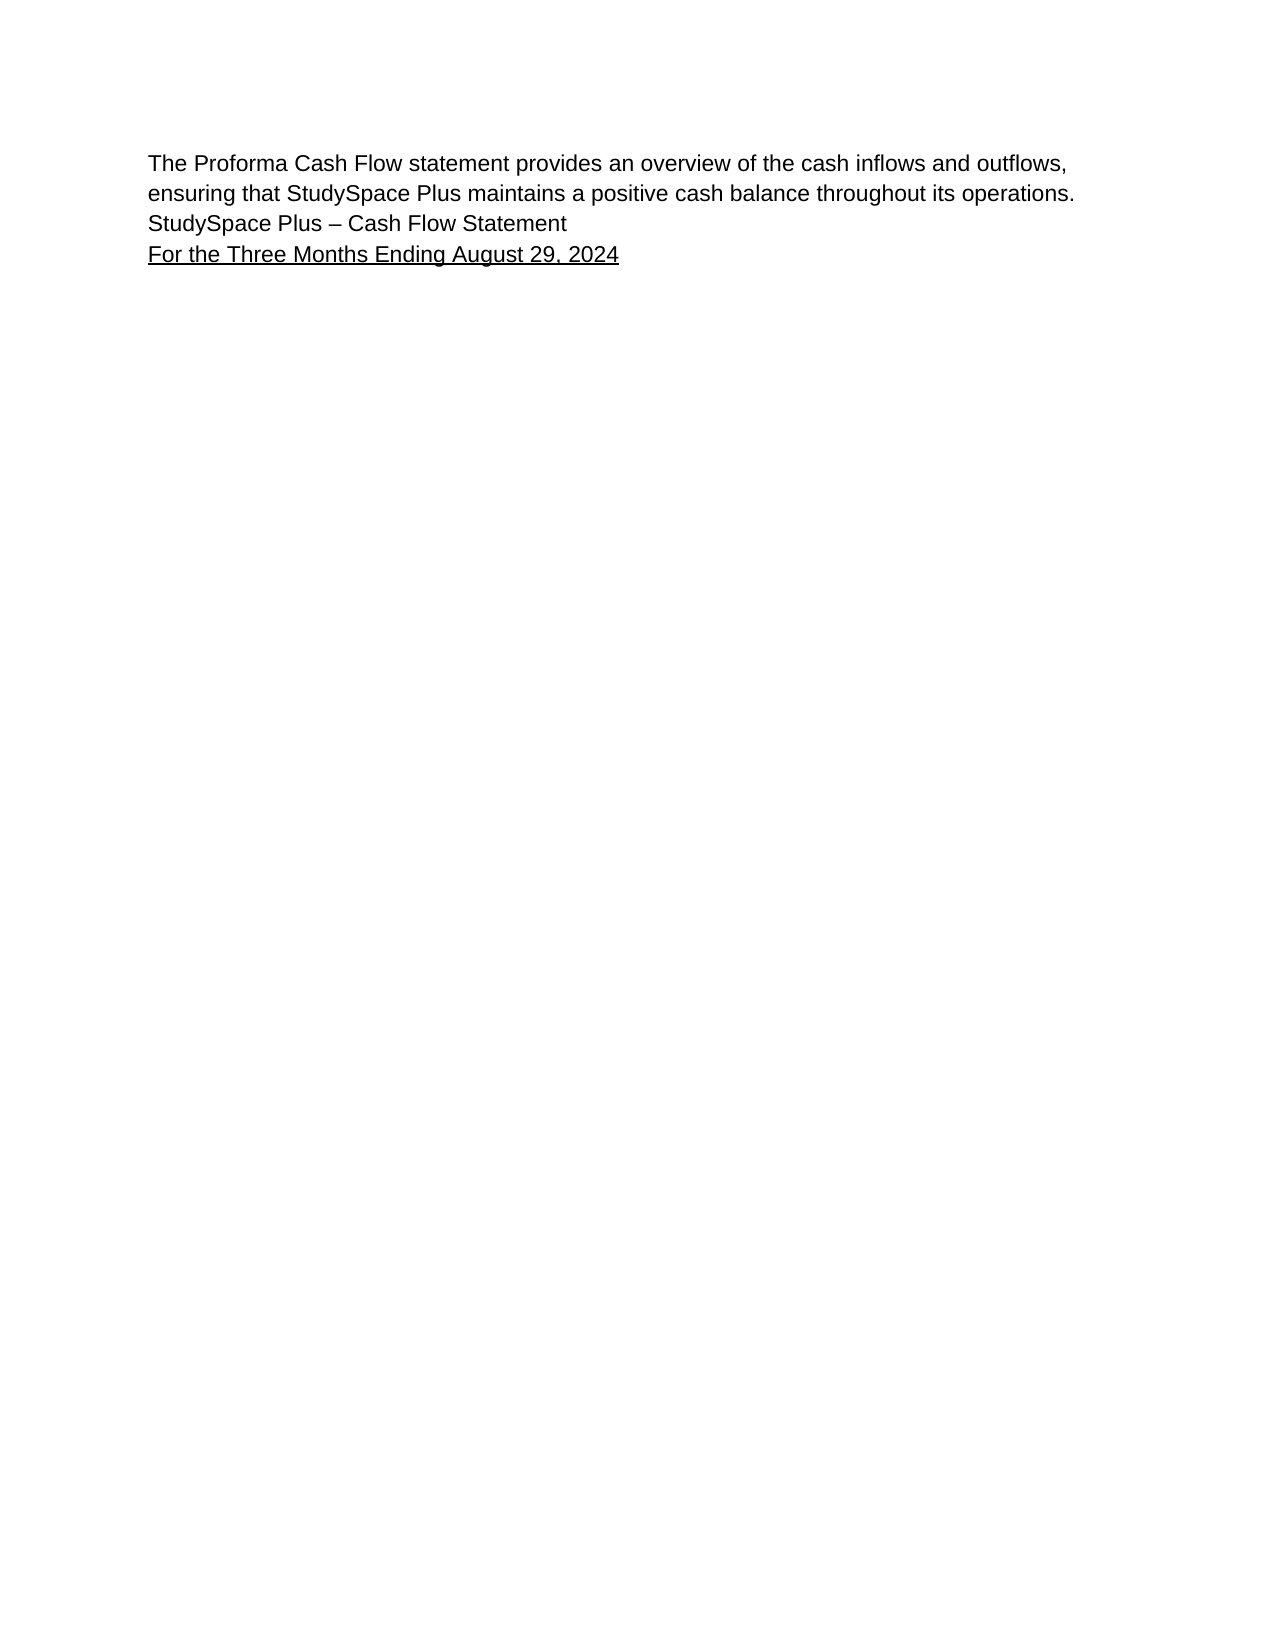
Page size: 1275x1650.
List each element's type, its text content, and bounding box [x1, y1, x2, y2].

text StudySpace Plus – Cash Flow Statement [148, 210, 1125, 237]
text The Proforma Cash Flow statement provides an overview of the cash inflows and outflows, ensuring that StudySpace Plus maintains a positive cash balance throughout its operations. [148, 150, 1125, 207]
text For the Three Months Ending August 29, 2024 [148, 241, 1125, 267]
